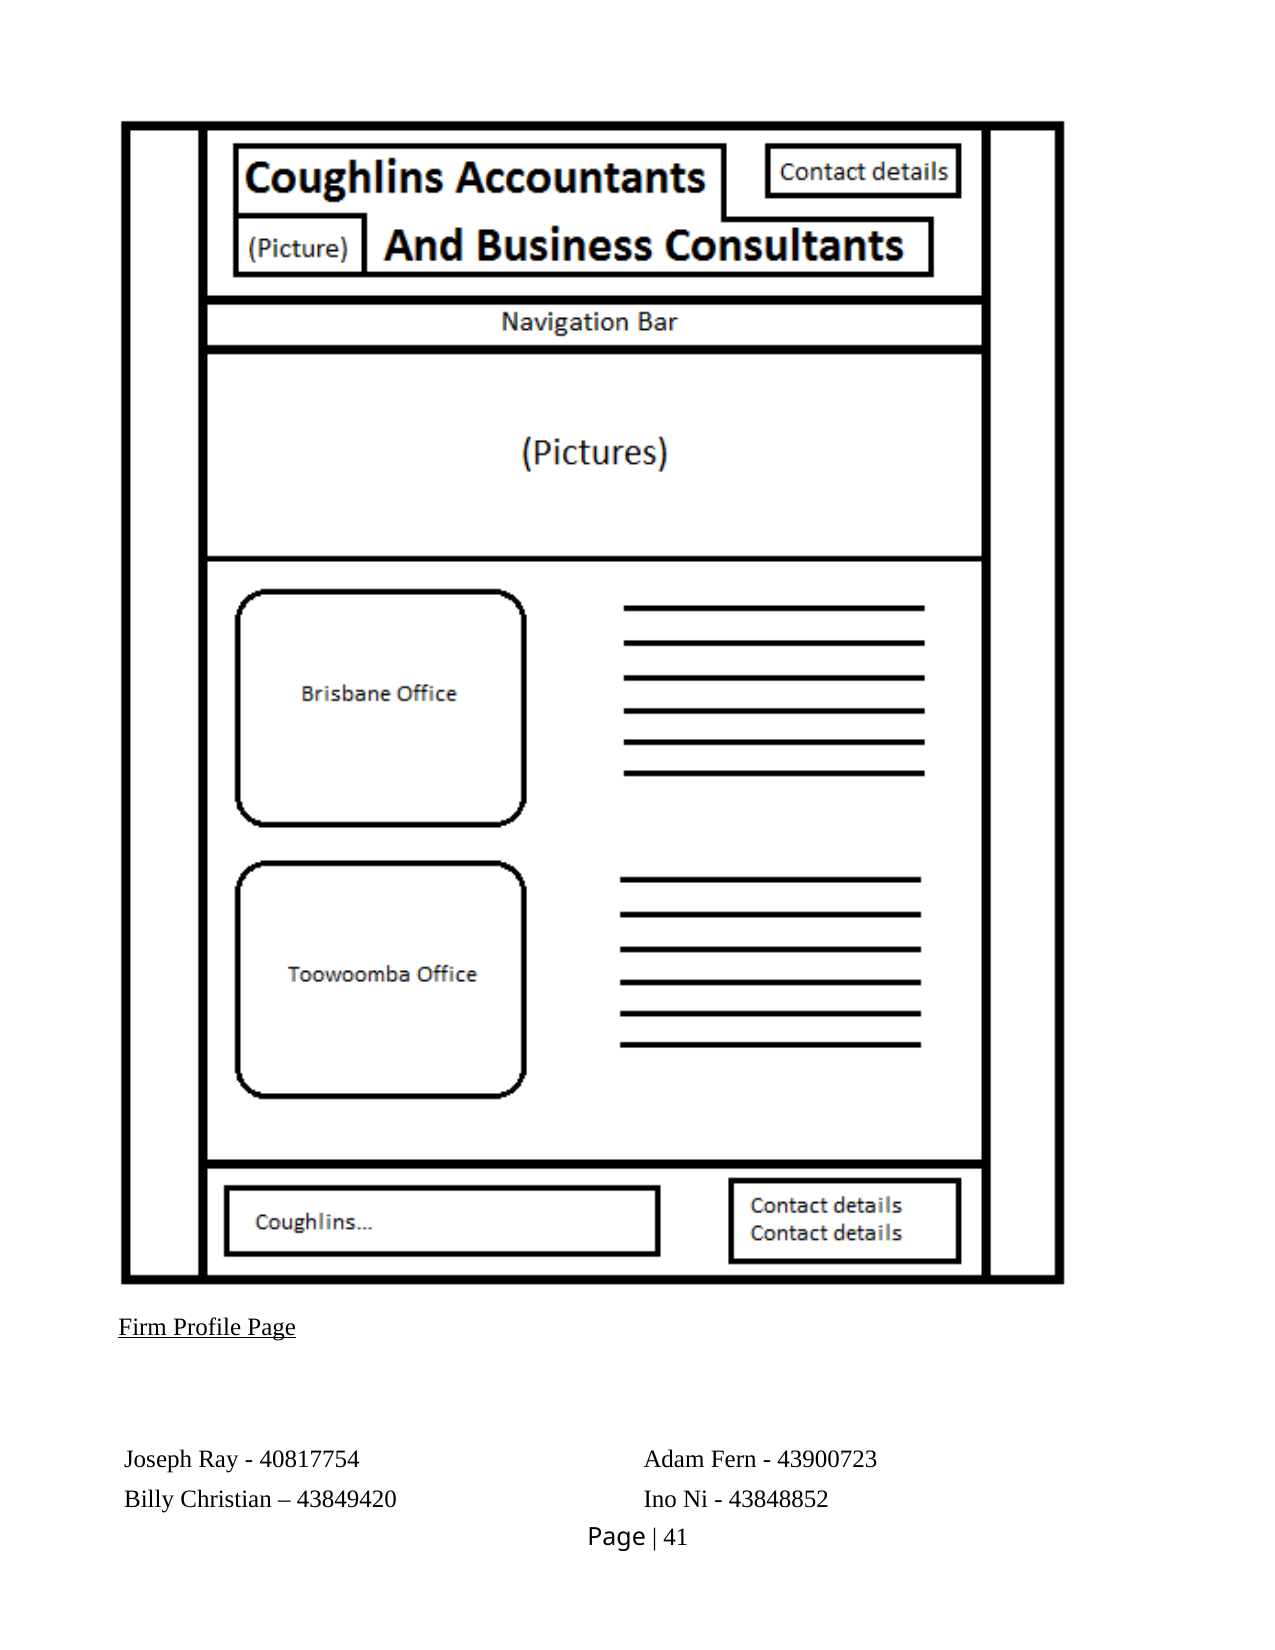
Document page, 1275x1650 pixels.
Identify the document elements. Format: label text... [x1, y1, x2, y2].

text Firm Profile Page [118, 1312, 1157, 1341]
picture [118, 118, 1070, 1292]
